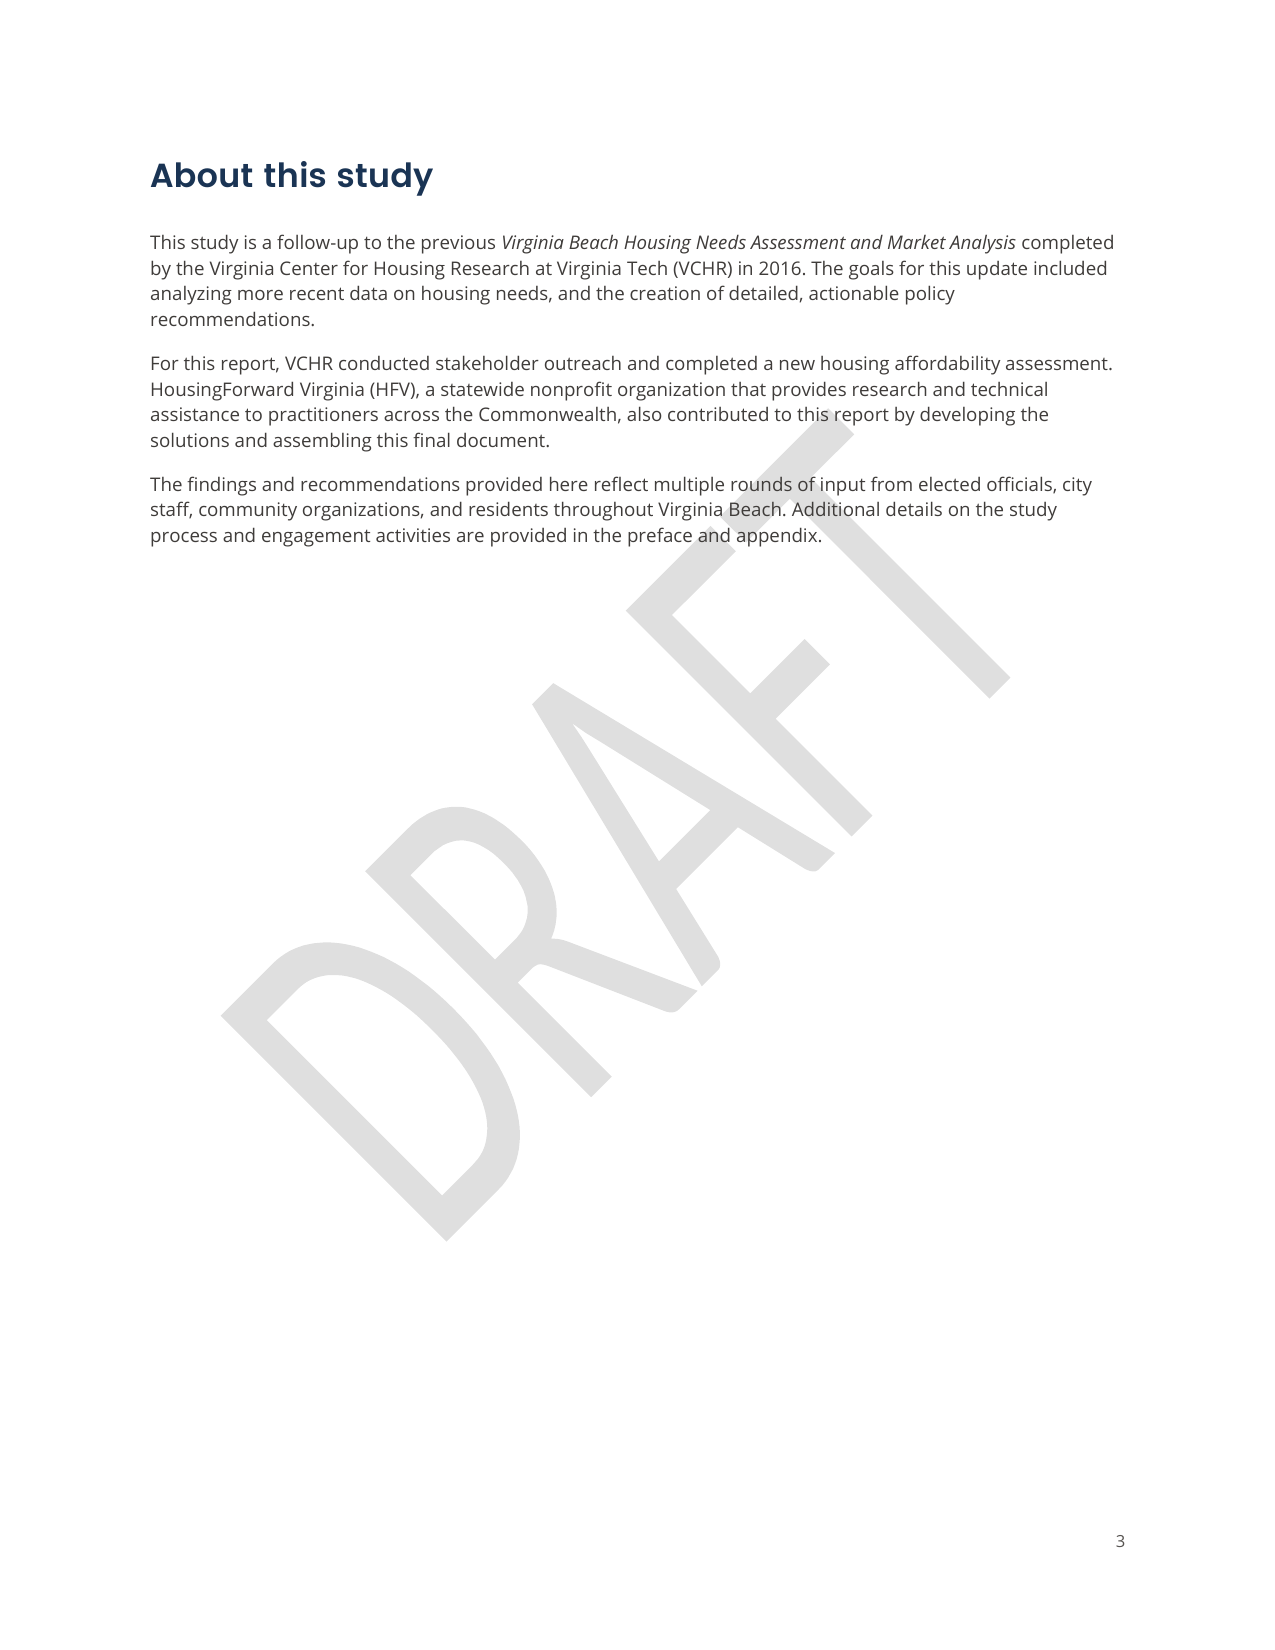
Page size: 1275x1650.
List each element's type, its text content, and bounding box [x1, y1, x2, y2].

text This study is a follow-up to the previous Virginia Beach Housing Needs Assessment and Market Analysis completed by the Virginia Center for Housing Research at Virginia Tech (VCHR) in 2016. The goals for this update included analyzing more recent data on housing needs, and the creation of detailed, actionable policy recommendations. [150, 230, 1125, 332]
text For this report, VCHR conducted stakeholder outreach and completed a new housing affordability assessment. HousingForward Virginia (HFV), a statewide nonprofit organization that provides research and technical assistance to practitioners across the Commonwealth, also contributed to this report by developing the solutions and assembling this final document. [150, 351, 1125, 453]
subtitle About this study [150, 150, 1125, 205]
text The findings and recommendations provided here reflect multiple rounds of input from elected officials, city staff, community organizations, and residents throughout Virginia Beach. Additional details on the study process and engagement activities are provided in the preface and appendix. [150, 471, 1125, 548]
